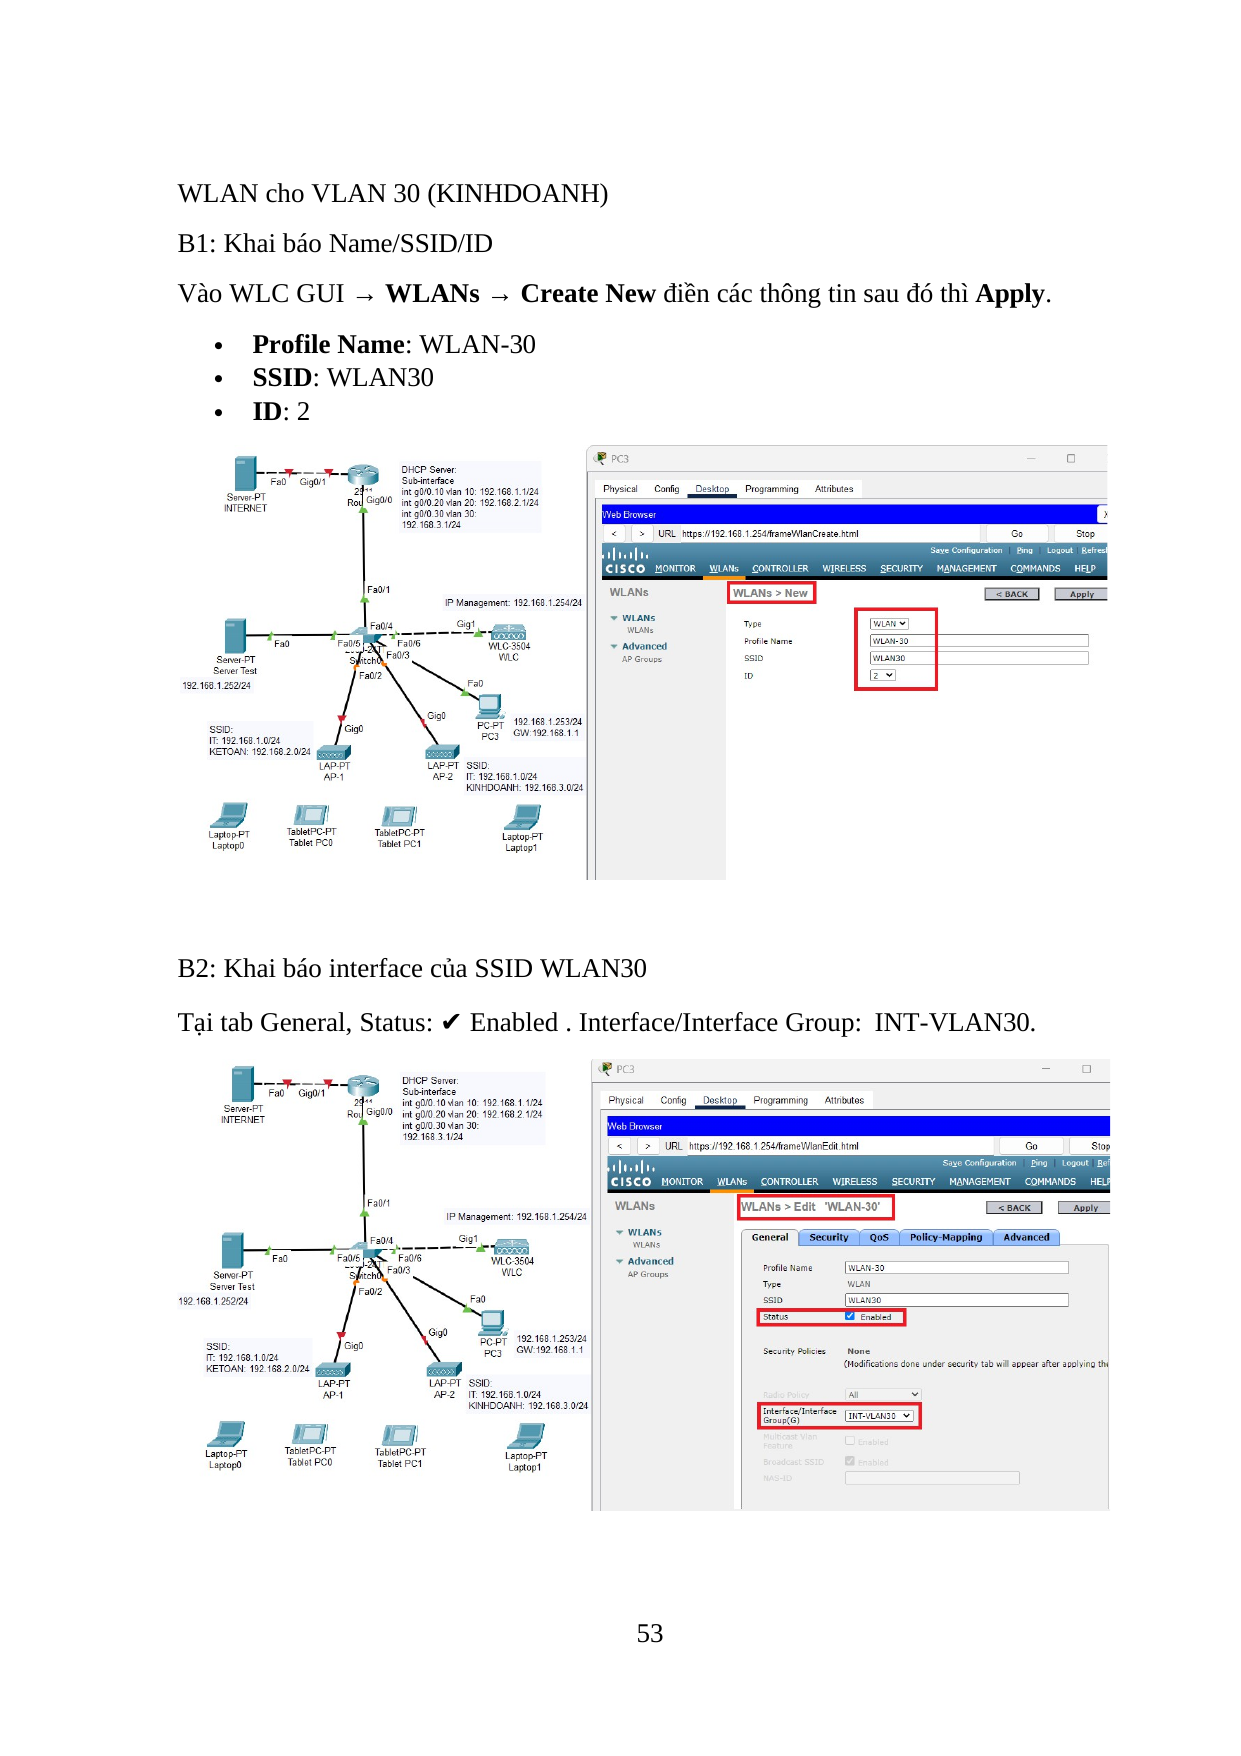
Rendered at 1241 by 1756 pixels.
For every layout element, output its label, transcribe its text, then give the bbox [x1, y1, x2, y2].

list SSID: WLAN30 [215, 361, 1196, 392]
list ID: 2 [215, 395, 1196, 426]
list Profile Name: WLAN-30 [215, 328, 1196, 359]
picture [177, 1059, 1111, 1511]
text B1: Khai báo Name/SSID/ID [177, 227, 1196, 258]
text B2: Khai báo interface của SSID WLAN30 [177, 952, 1196, 984]
text Vào WLC GUI → WLANs → Create New điền các thông tin sau đó thì Apply. [177, 278, 1196, 309]
text WLAN cho VLAN 30 (KINHDOANH) [177, 177, 1196, 208]
text Tại tab General, Status: ✔ Enabled . Interface/Interface Group: INT-VLAN30. [177, 1003, 1196, 1040]
picture [180, 445, 1108, 880]
